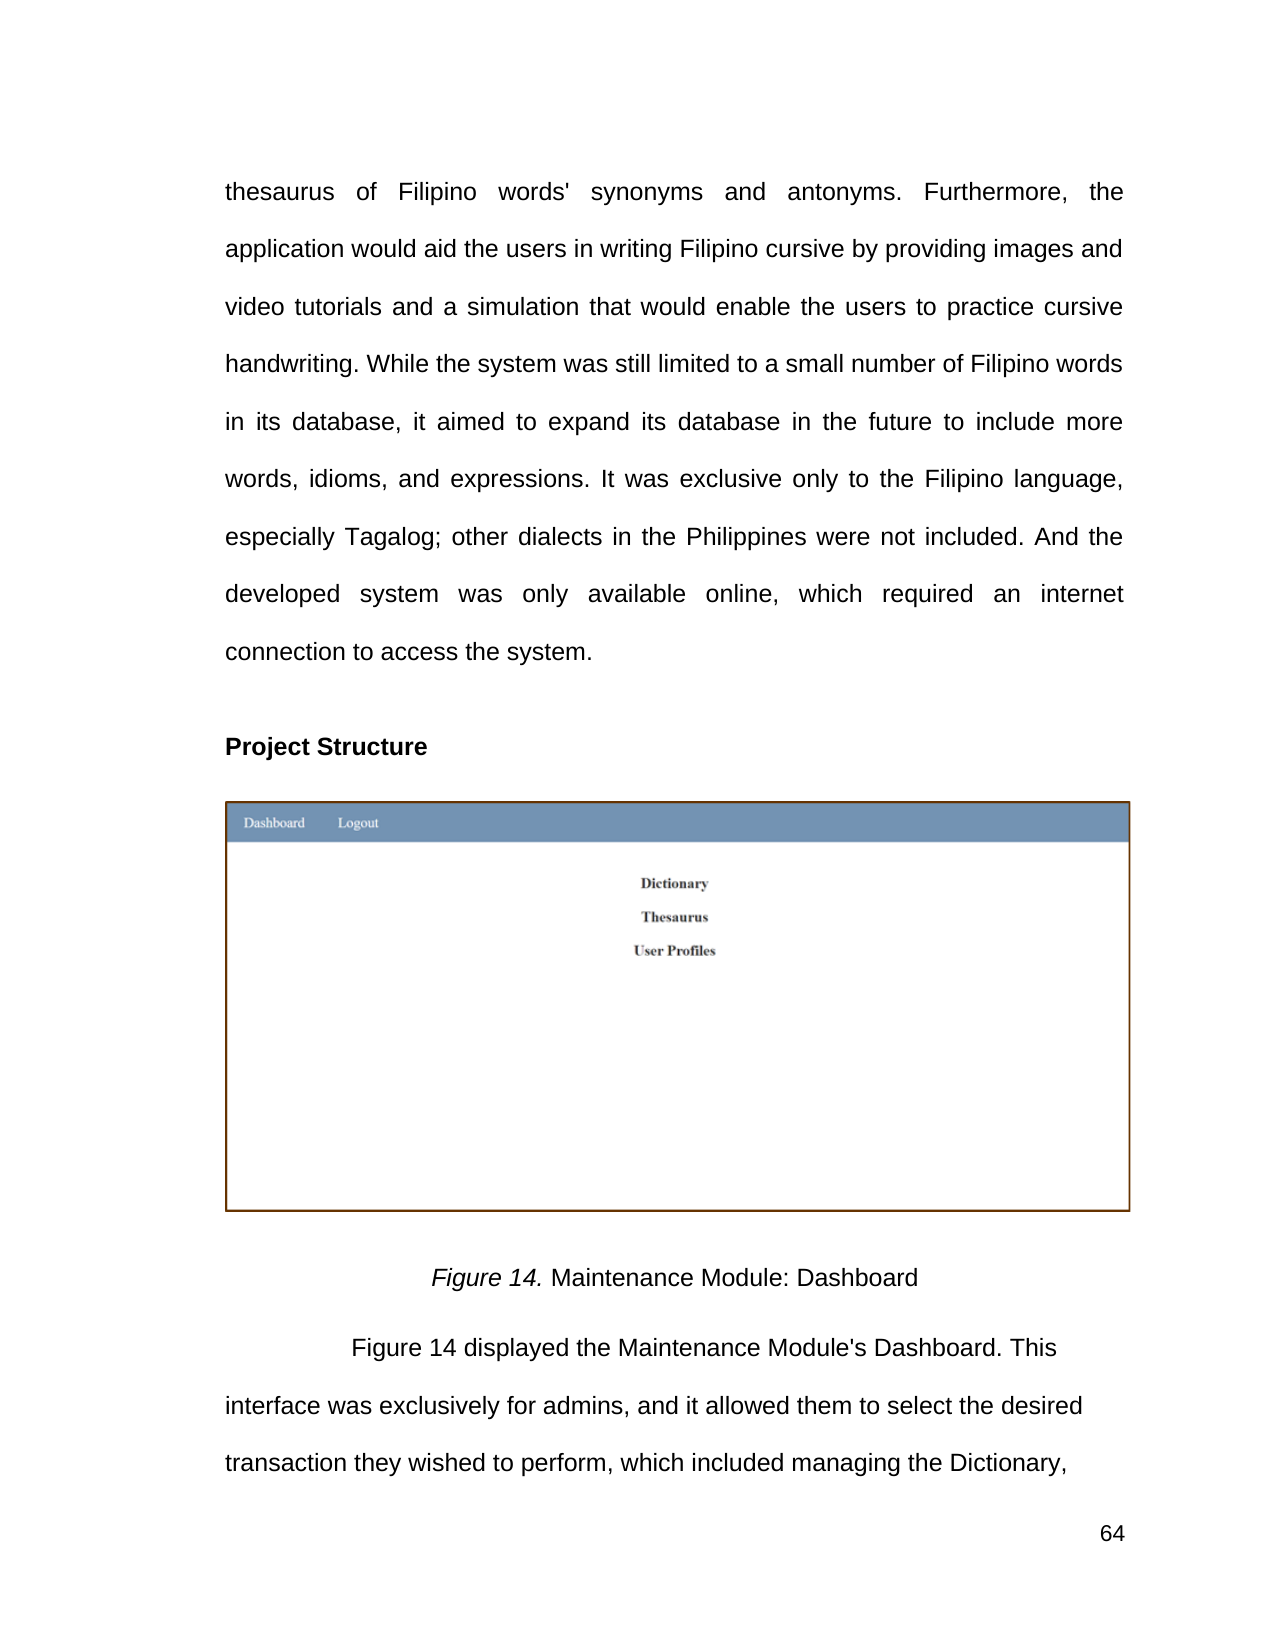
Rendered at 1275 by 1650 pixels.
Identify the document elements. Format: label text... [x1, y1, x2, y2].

picture [225, 801, 1131, 1212]
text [225, 1333, 1125, 1477]
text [225, 176, 1125, 665]
text Figure 14. Maintenance Module: Dashboard [225, 1263, 1125, 1292]
subtitle Project Structure [225, 731, 1125, 760]
